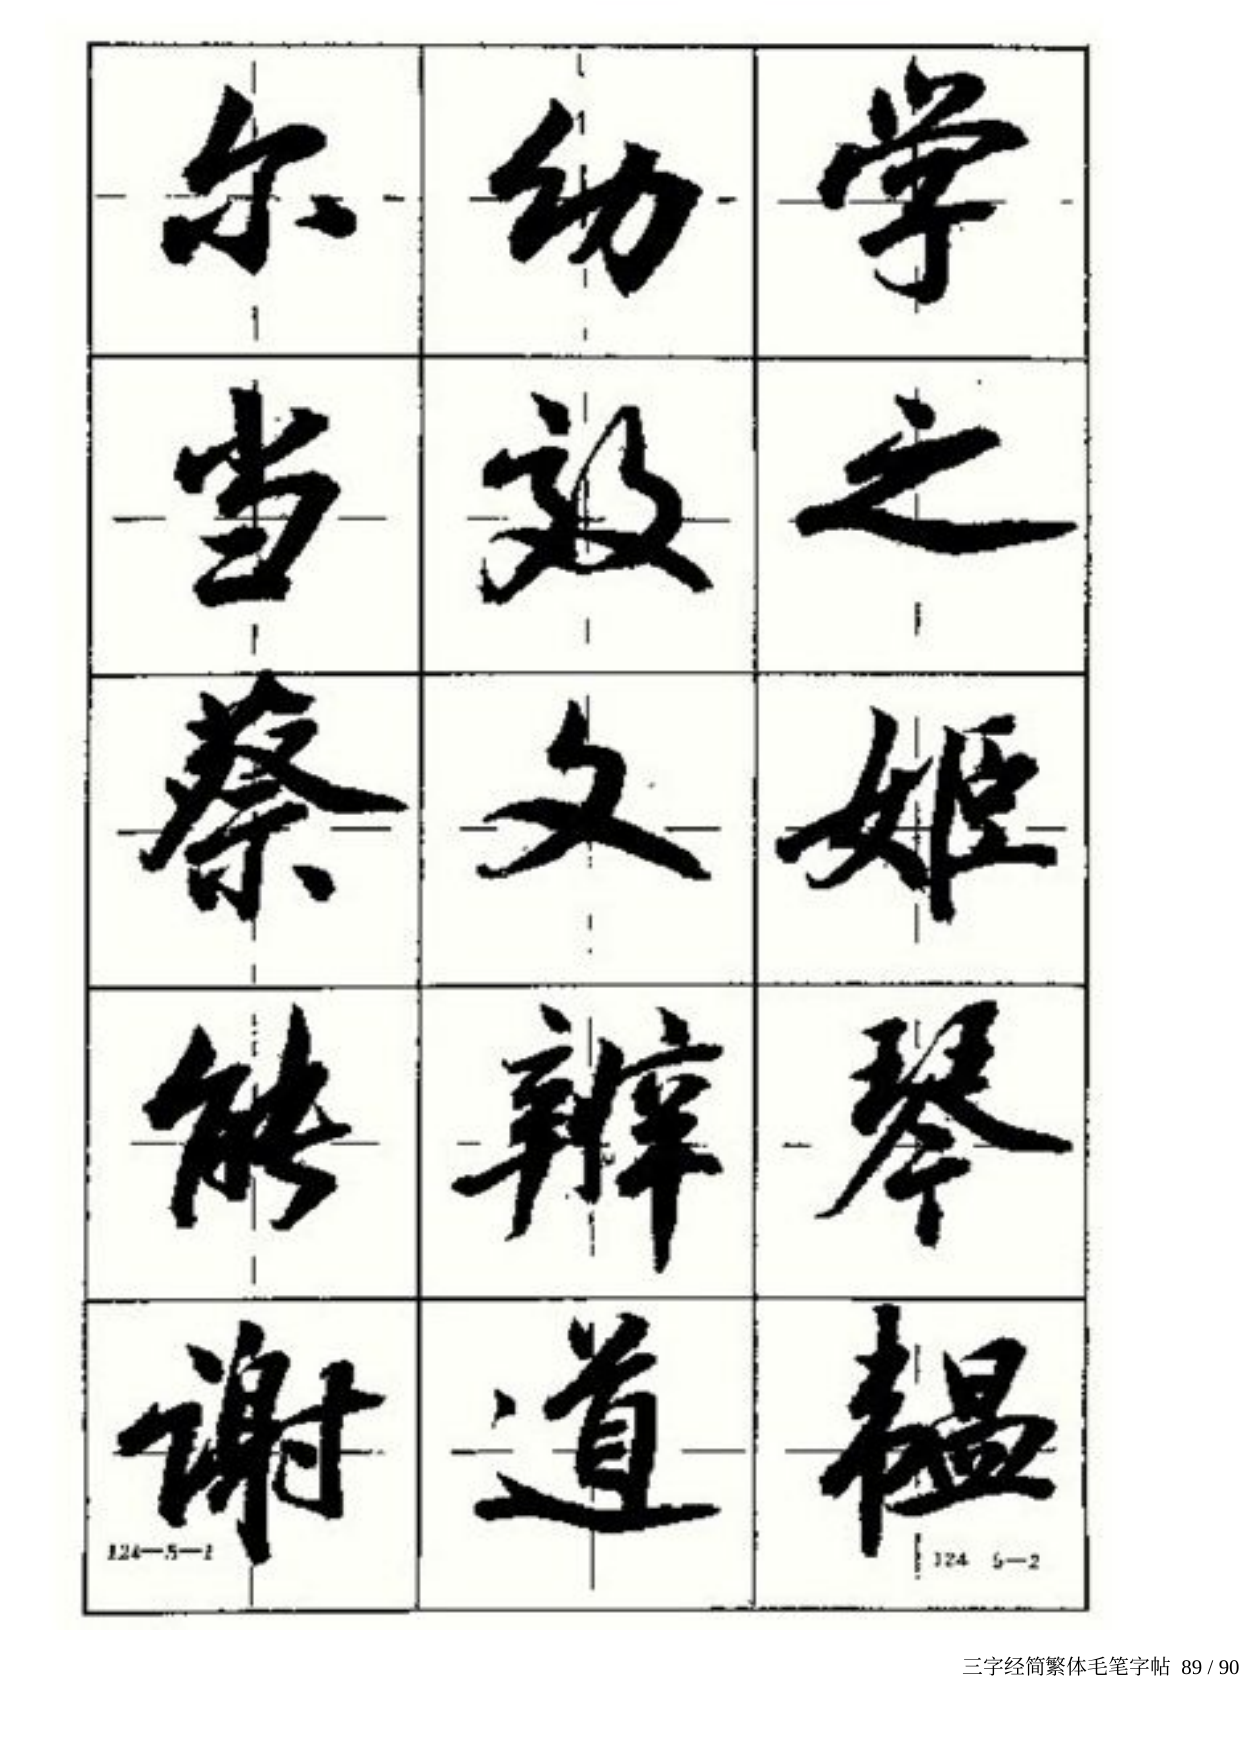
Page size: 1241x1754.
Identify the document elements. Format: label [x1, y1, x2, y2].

picture [45, 1, 1195, 1630]
